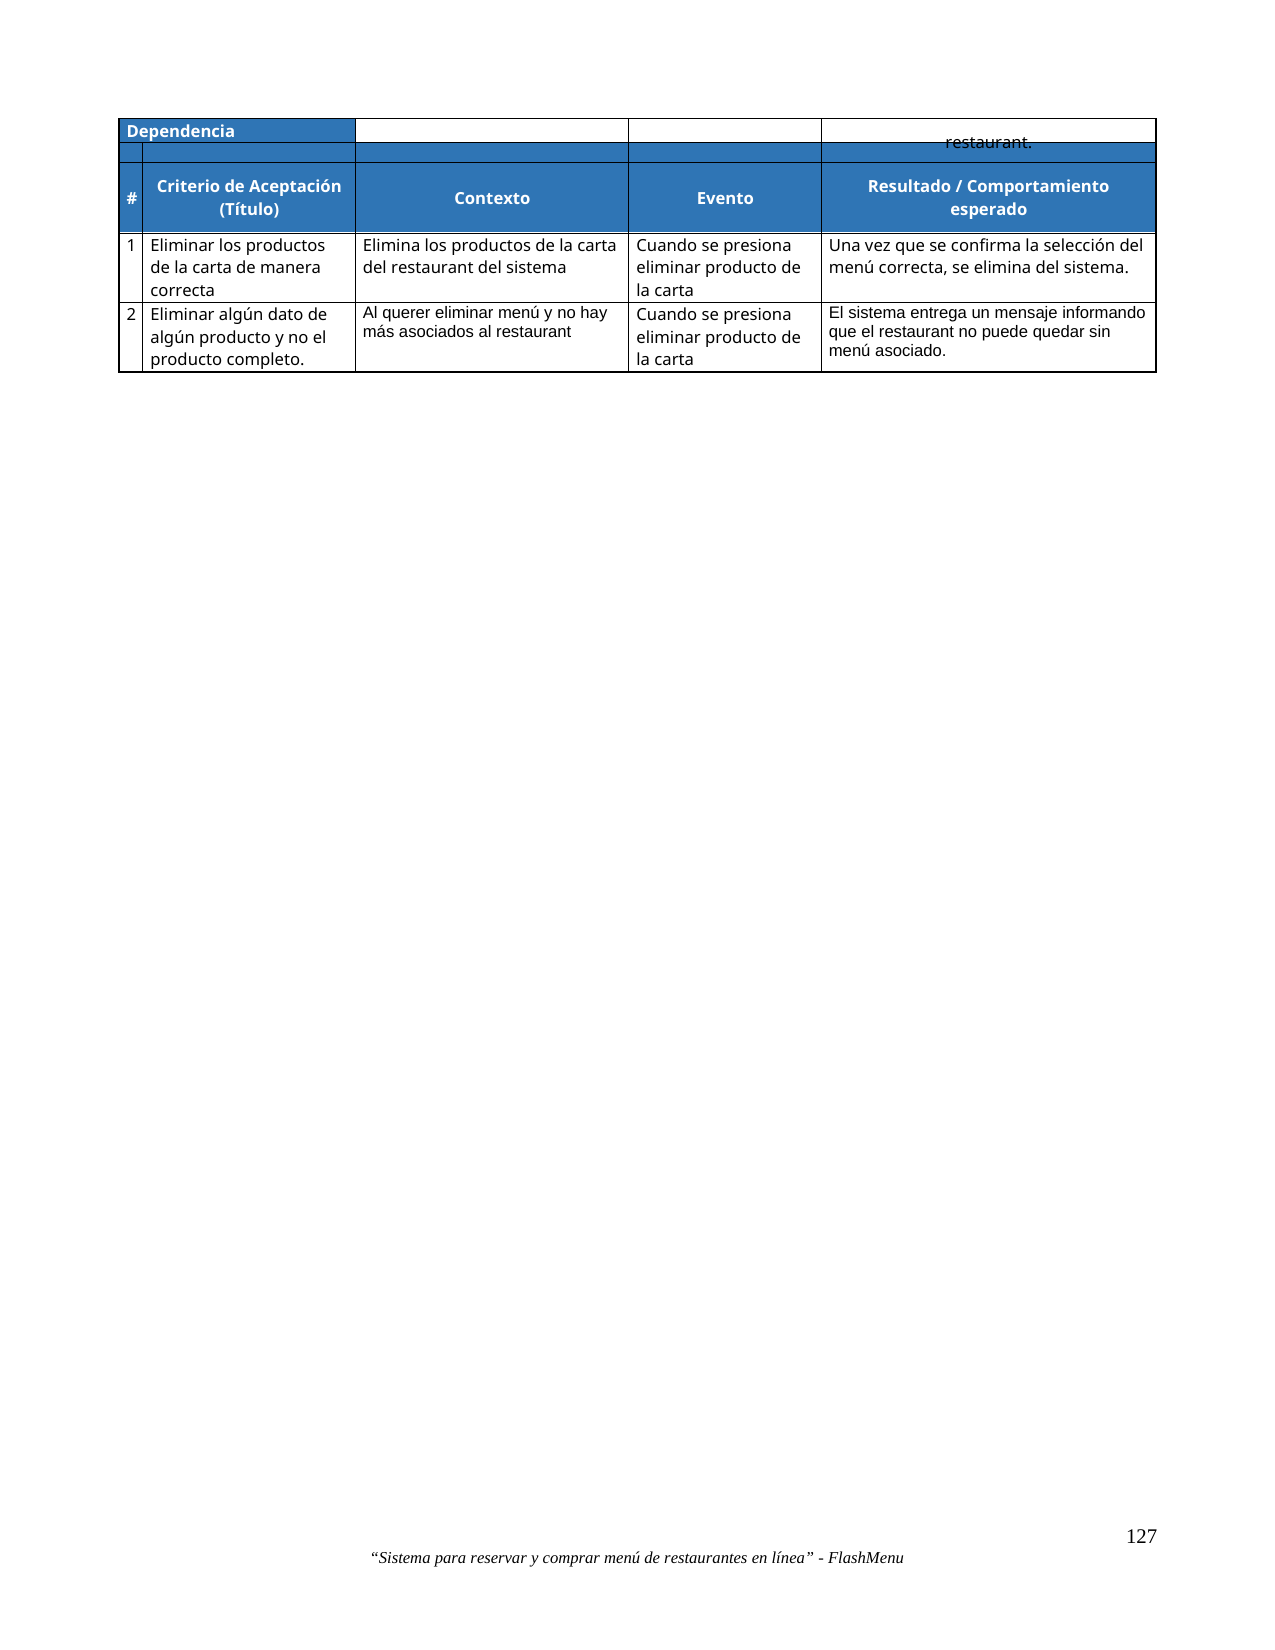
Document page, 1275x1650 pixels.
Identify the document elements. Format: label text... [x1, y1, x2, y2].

table_cell 1 [120, 234, 142, 302]
table_cell Cuando se presiona eliminar producto de la carta [629, 303, 821, 371]
table_cell [356, 119, 628, 142]
table_cell Eliminar los productos de la carta de manera correcta [143, 234, 355, 302]
table_cell Eliminar algún dato de algún producto y no el producto completo. [143, 303, 355, 371]
table_cell [356, 143, 628, 162]
table_cell El sistema entrega un mensaje informando que el restaurant no puede quedar sin menú asociado. [822, 303, 1155, 371]
table_cell 2 [120, 303, 142, 371]
table_cell Criterio de Aceptación (Título) [143, 163, 355, 232]
table_cell [120, 143, 142, 162]
table_cell [822, 143, 1155, 162]
table_cell Al querer eliminar menú y no hay más asociados al restaurant [356, 303, 628, 371]
table_cell Elimina los productos de la carta del restaurant del sistema [356, 234, 628, 302]
table_cell Resultado / Comportamiento esperado [822, 163, 1155, 232]
table_cell [629, 143, 821, 162]
table_cell # [120, 163, 142, 232]
table_cell [143, 143, 355, 162]
table_cell Contexto [356, 163, 628, 232]
table_cell Dependencia [120, 119, 355, 142]
table_cell Evento [629, 163, 821, 232]
table_cell Cuando se presiona eliminar producto de la carta [629, 234, 821, 302]
table_cell Una vez que se confirma la selección del menú correcta, se elimina del sistema. [822, 234, 1155, 302]
